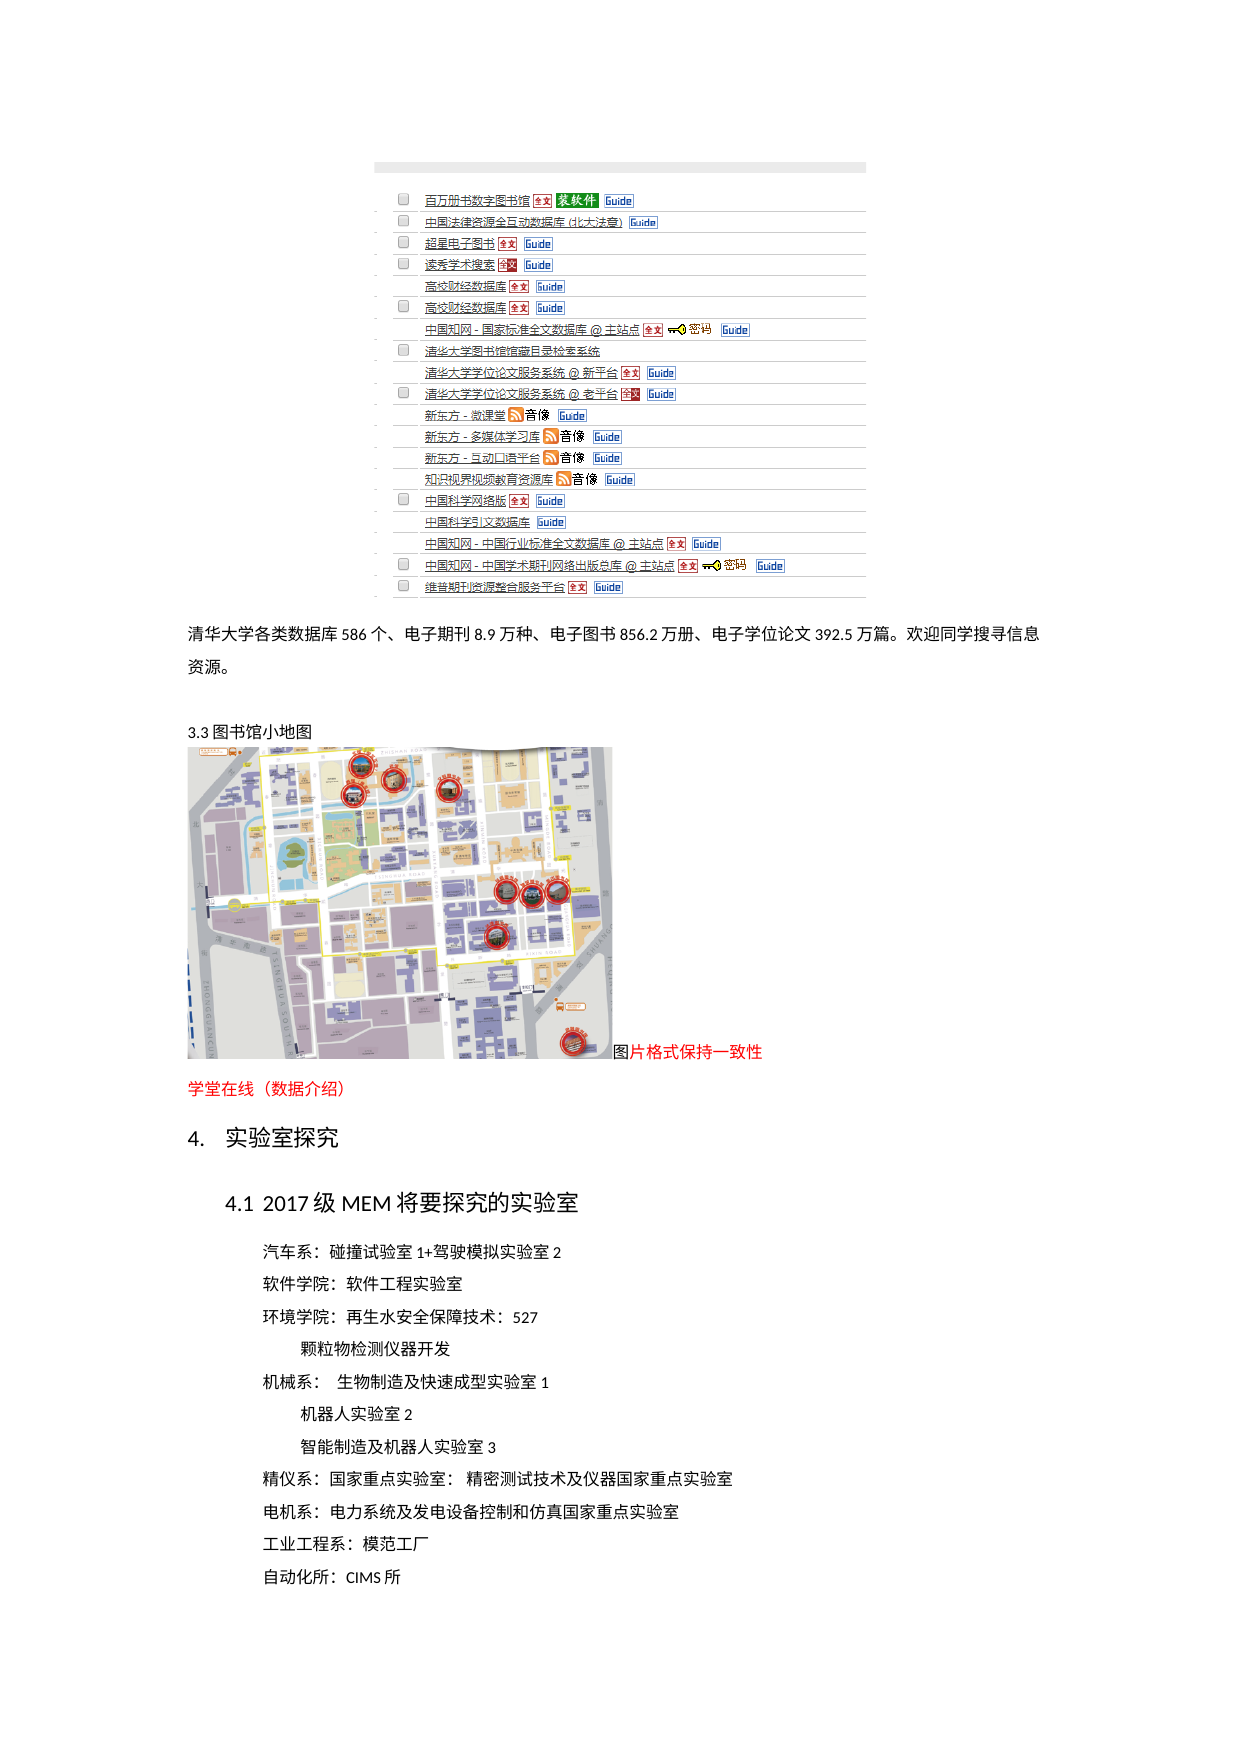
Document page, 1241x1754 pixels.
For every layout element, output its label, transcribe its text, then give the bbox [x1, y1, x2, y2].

list 软件学院：软件工程实验室 [262, 1267, 1053, 1299]
picture [187, 747, 613, 1059]
list 机械系： 生物制造及快速成型实验室 1 [262, 1364, 1053, 1397]
text 学堂在线（数据介绍） [187, 1072, 1053, 1104]
list 汽车系：碰撞试验室1+驾驶模拟实验室2 [262, 1234, 1053, 1267]
list 机器人实验室 2 [262, 1397, 1053, 1429]
list 自动化所：CIMS所 [262, 1559, 1053, 1592]
list 环境学院：再生水安全保障技术：527 [262, 1299, 1053, 1332]
picture [374, 162, 867, 616]
list 精仪系：国家重点实验室： 精密测试技术及仪器国家重点实验室 [262, 1462, 1053, 1494]
text 清华大学各类数据库 586 个、电子期刊 8.9 万种、电子图书 856.2万册、电子学位论文 392.5 万篇。欢迎同学搜寻信息资源。 [187, 617, 1053, 682]
list 2017级MEM将要探究的实验室 [225, 1169, 1053, 1234]
list 电机系：电力系统及发电设备控制和仿真国家重点实验室 [262, 1494, 1053, 1527]
list 智能制造及机器人实验室 3 [262, 1429, 1053, 1462]
list 工业工程系：模范工厂 [262, 1527, 1053, 1559]
list 颗粒物检测仪器开发 [262, 1332, 1053, 1364]
text 3.3图书馆小地图 [187, 714, 1053, 747]
list 实验室探究 [187, 1104, 1053, 1169]
